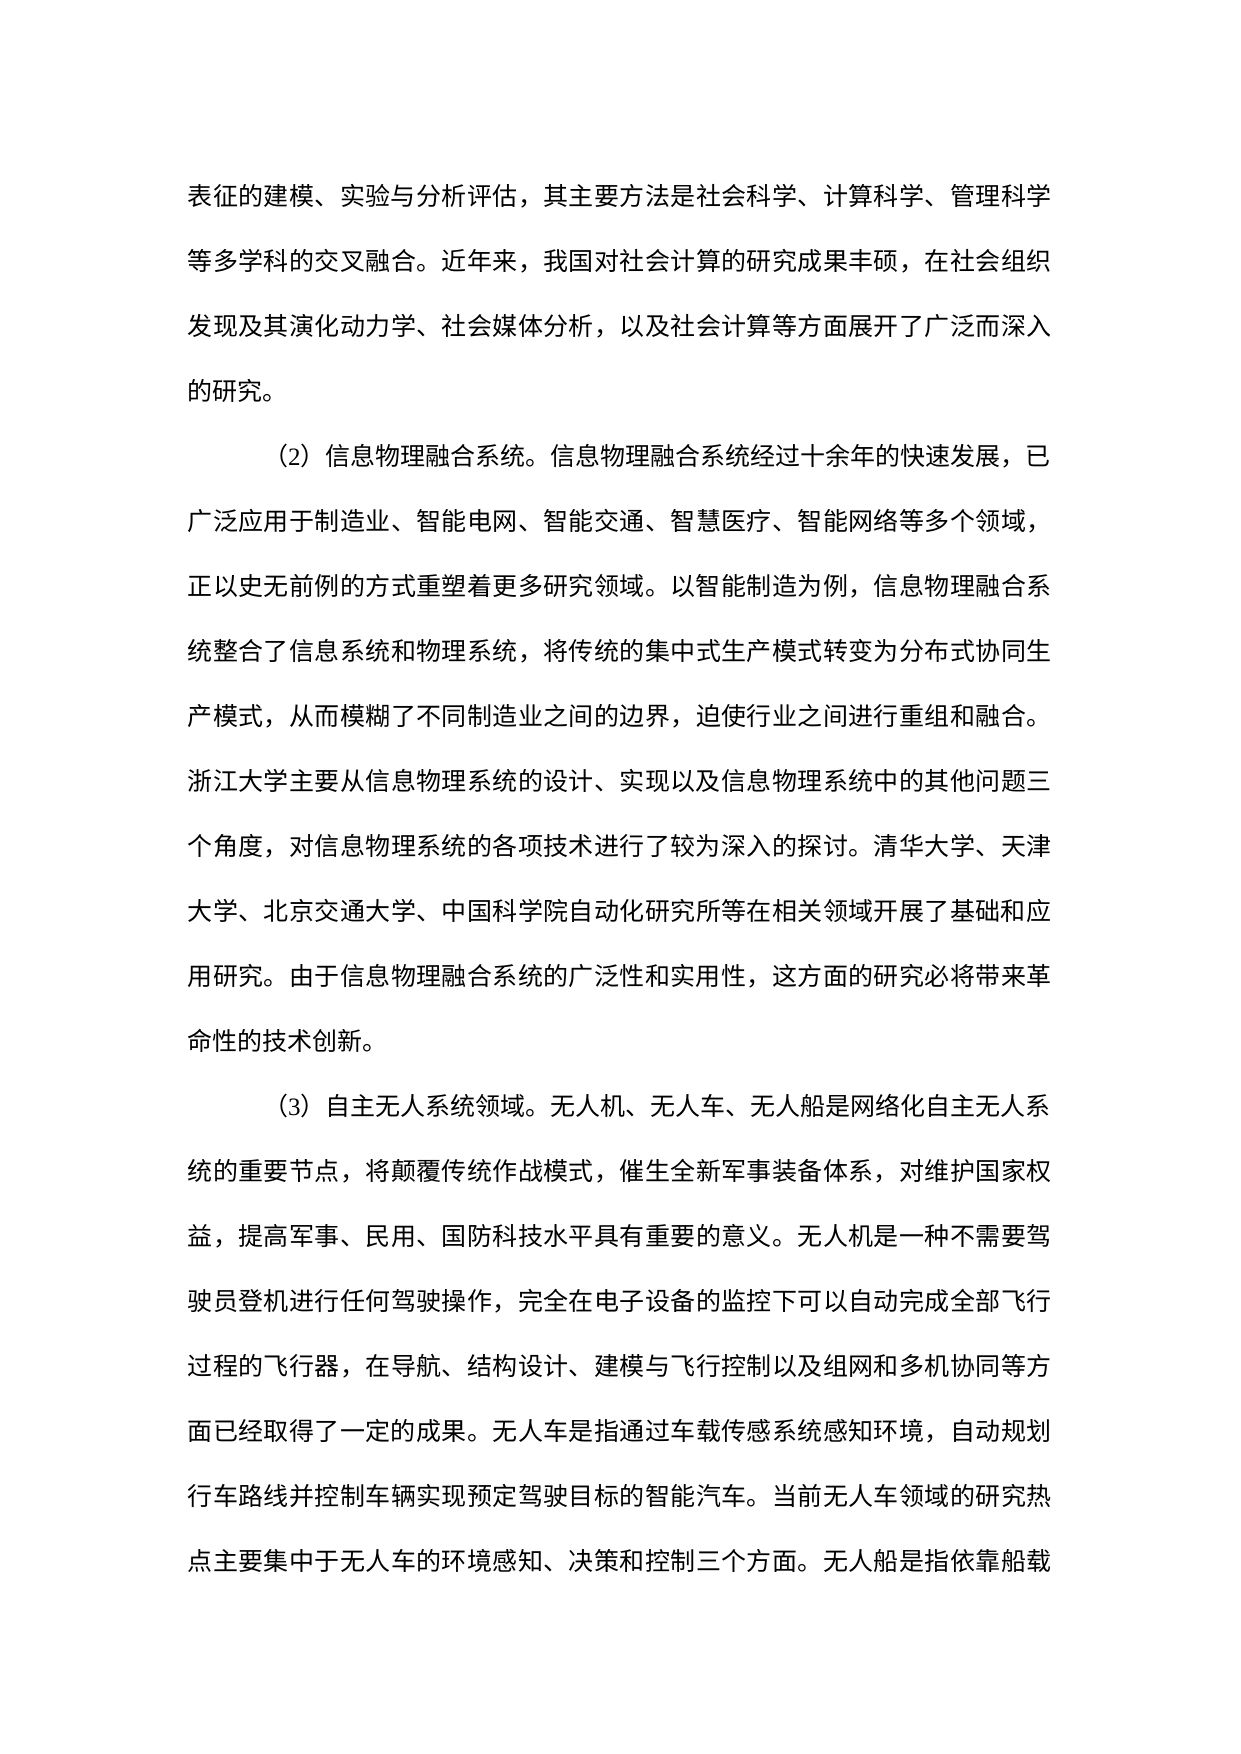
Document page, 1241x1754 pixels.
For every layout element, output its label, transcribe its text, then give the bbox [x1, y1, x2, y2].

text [187, 162, 1053, 422]
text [187, 1072, 1053, 1592]
text （2）信息物理融合系统。信息物理融合系统经过十余年的快速发展，已广泛应用于制造业、智能电网、智能交通、智慧医疗、智能网络等多个领域，正以史无前例的方式重塑着更多研究领域。以智能制造为例，信息物理融合系统整合了信息系统和物理系统，将传统的集中式生产模式转变为分布式协同生产模式，从而模糊了不同制造业之间的边界，迫使行业之间进行重组和融合。浙江大学主要从信息物理系统的设计、实现以及信息物理系统中的其他问题三个角度，对信息物理系统的各项技术进行了较为深入的探讨。清华大学、天津大学、北京交通大学、中国科学院自动化研究所等在相关领域开展了基础和应用研究。由于信息物理融合系统的广泛性和实用性，这方面的研究必将带来革命性的技术创新。 [187, 422, 1053, 1072]
